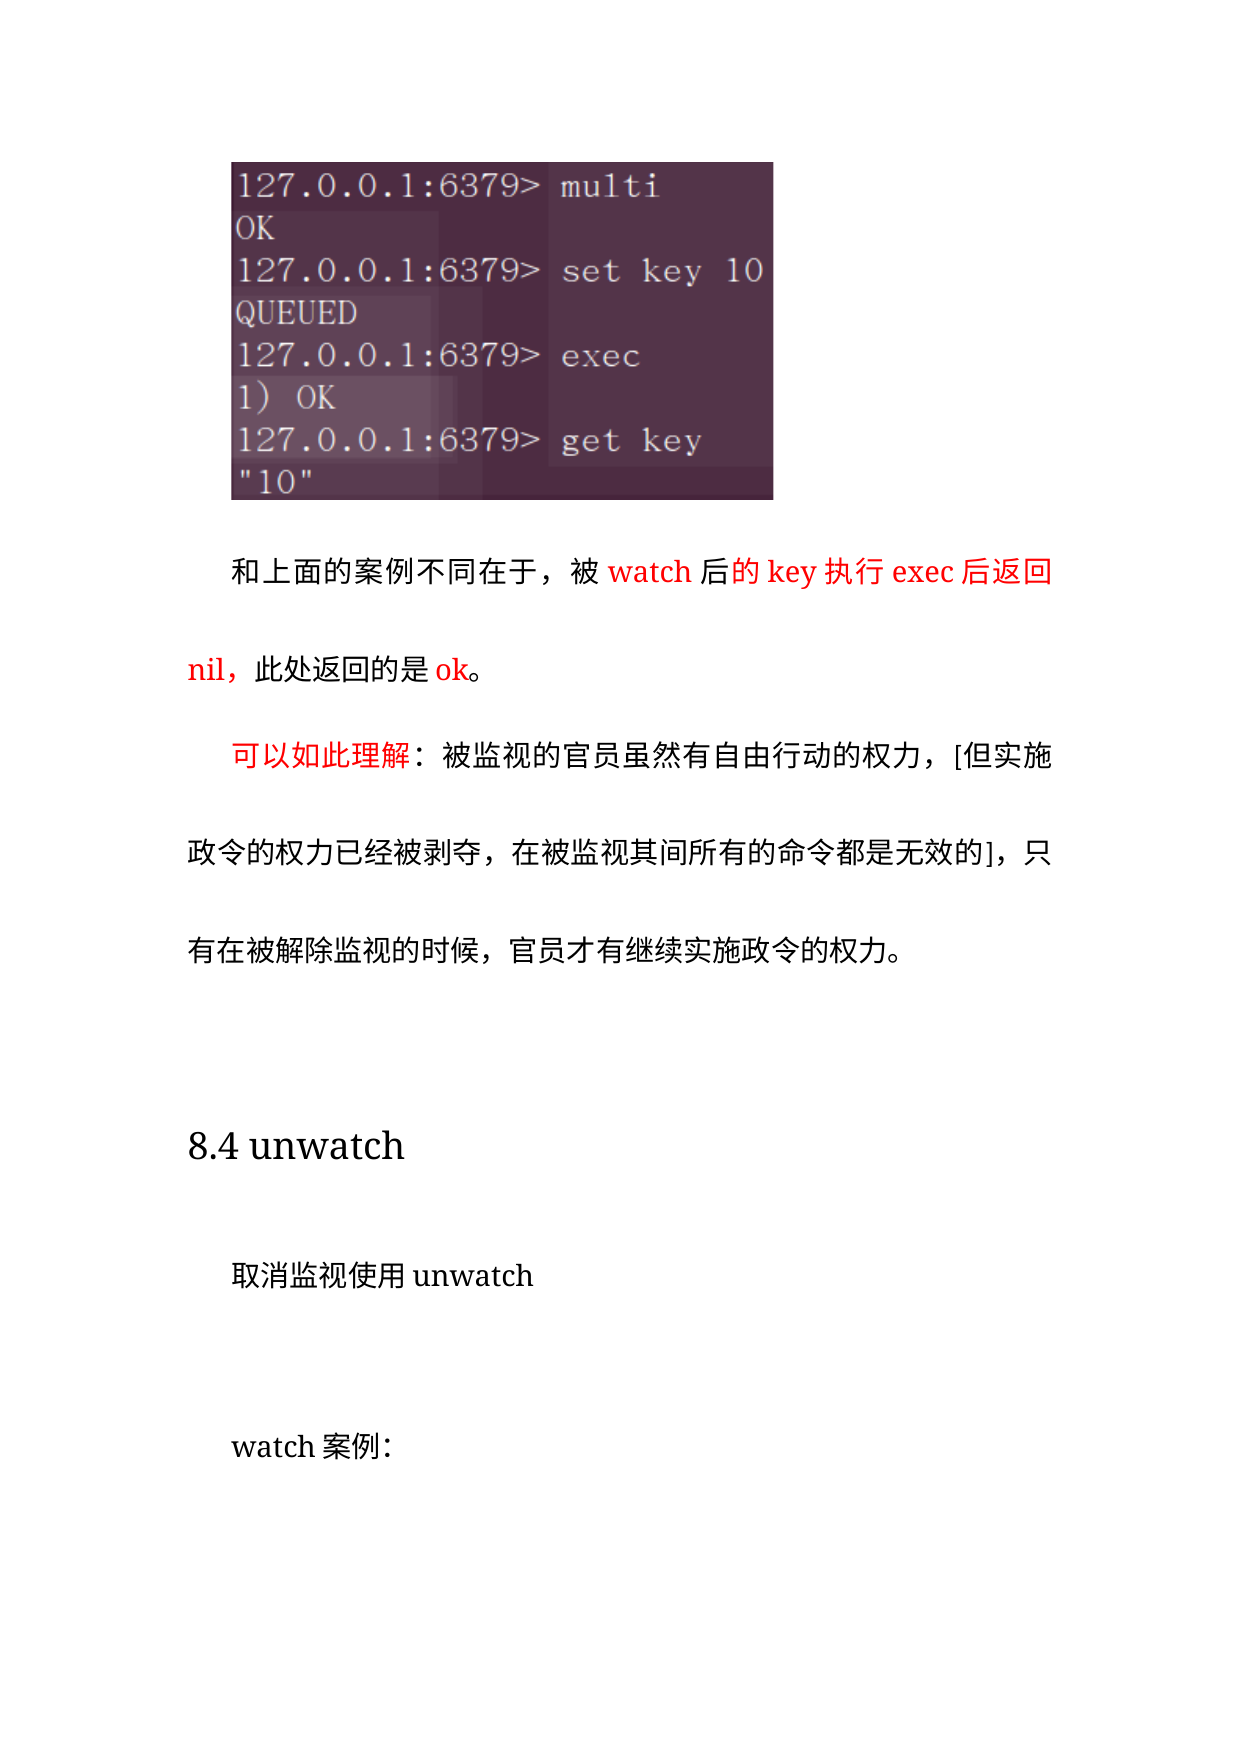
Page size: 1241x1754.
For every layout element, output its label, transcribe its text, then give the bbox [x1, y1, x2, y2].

list 取消监视使用unwatch [187, 1241, 1053, 1306]
picture [231, 162, 774, 500]
list watch案例： [187, 1412, 1053, 1477]
list 和上面的案例不同在于，被watch后的key执行exec后返回nil，此处返回的是ok。 [187, 537, 1053, 700]
subtitle 8.4 unwatch [187, 1112, 1053, 1177]
list 可以如此理解：被监视的官员虽然有自由行动的权力，[但实施政令的权力已经被剥夺，在被监视其间所有的命令都是无效的]，只有在被解除监视的时候，官员才有继续实施政令的权力。 [187, 721, 1053, 981]
